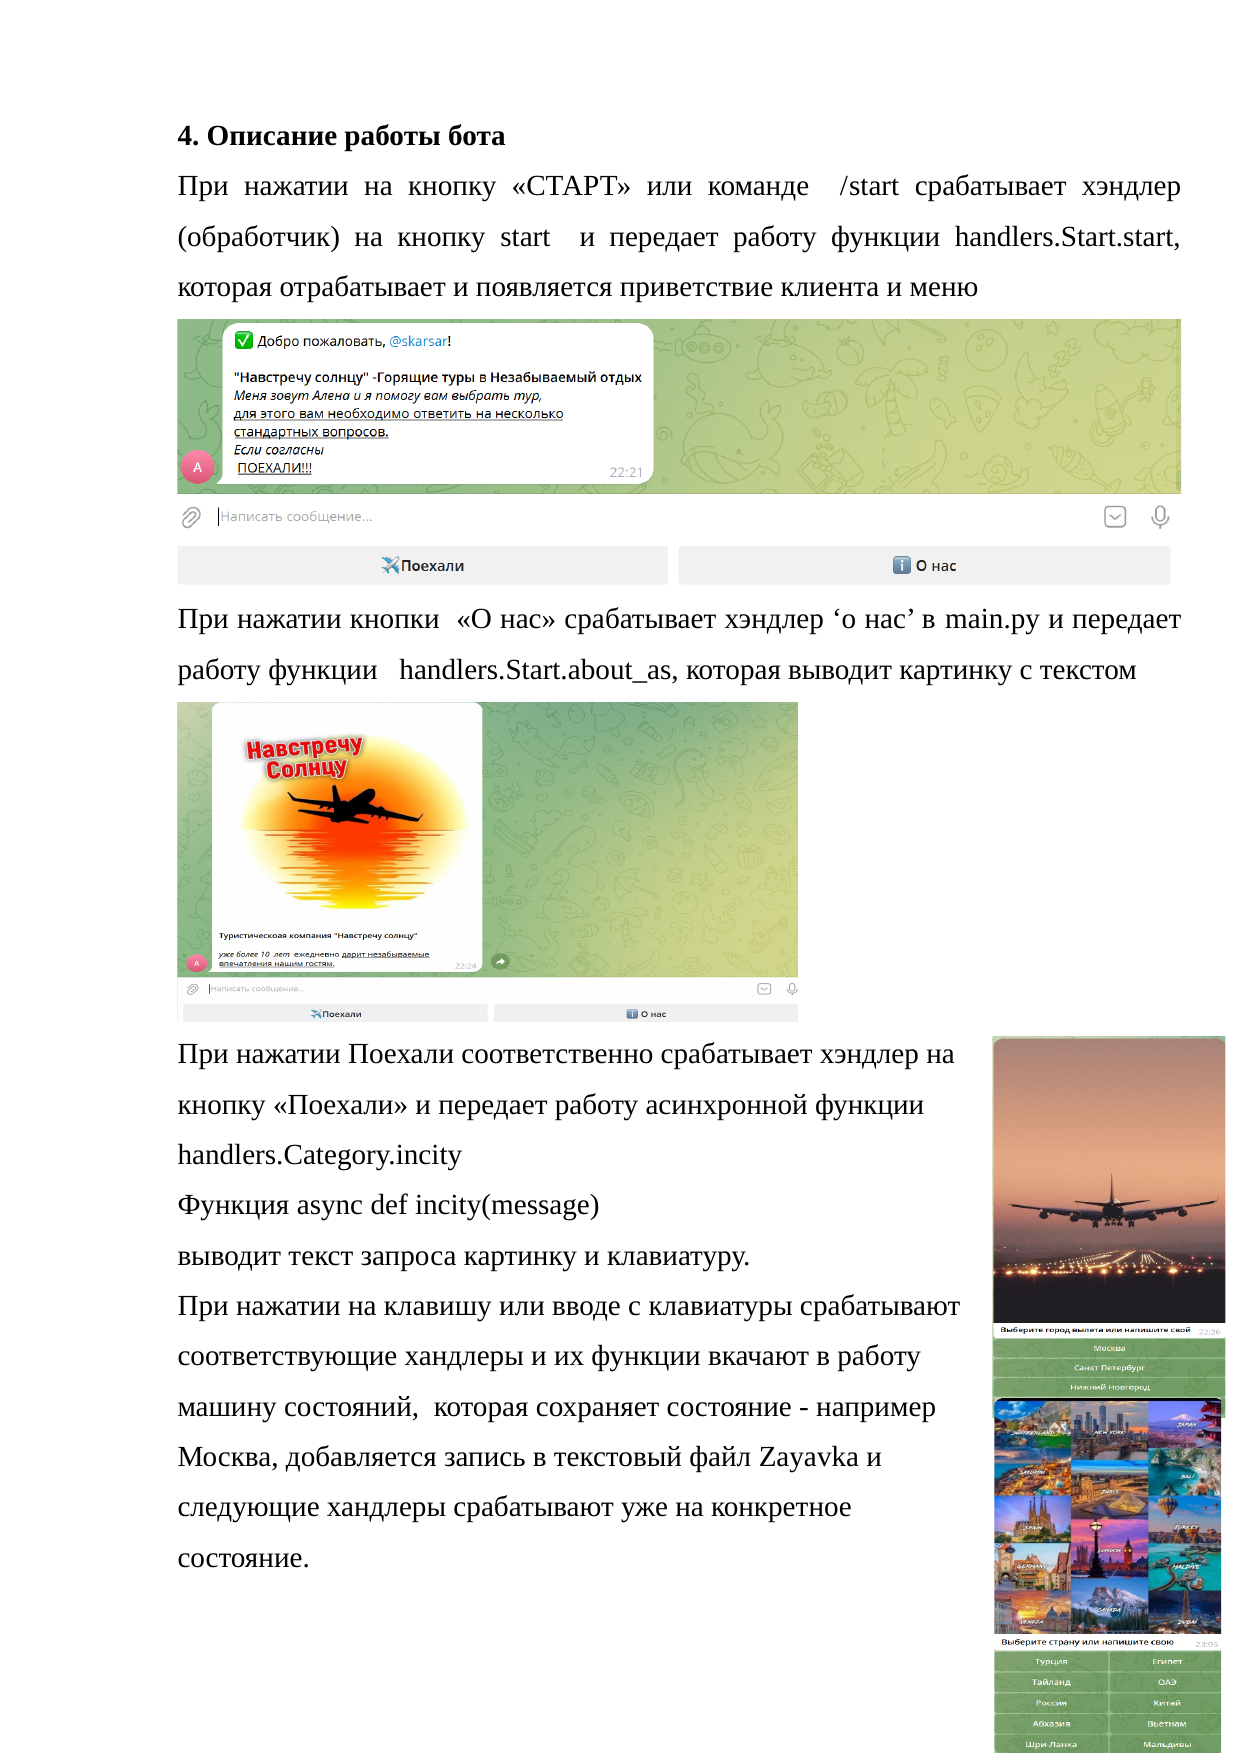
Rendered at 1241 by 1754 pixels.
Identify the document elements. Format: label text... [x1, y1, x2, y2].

text При нажатии Поехали соответственно срабатывает хэндлер на кнопку «Поехали» и передает работу асинхронной функции handlers.Category.incity [177, 1037, 991, 1171]
text При нажатии кнопки «О нас» срабатывает хэндлер ‘о нас’ в main.py и передает работу функции handlers.Start.about_as, которая выводит картинку с текстом [177, 602, 1181, 686]
text соответствующие хандлеры и их функции вкачают в работу машину состояний, которая сохраняет состояние - например Москва, добавляется запись в текстовый файл Zayavka и следующие хандлеры срабатывают уже на конкретное состояние. [177, 1338, 992, 1573]
picture [177, 319, 1182, 587]
text При нажатии на клавишу или вводе с клавиатуры срабатывают [177, 1288, 991, 1322]
text выводит текст запроса картинку и клавиатуру. [177, 1238, 991, 1271]
text 4. Описание работы бота [177, 118, 1181, 152]
picture [991, 1036, 1225, 1751]
picture [177, 702, 798, 1022]
text Функция async def incity(message) [177, 1187, 991, 1221]
text При нажатии на кнопку «СТАРТ» или команде /start срабатывает хэндлер (обработчик) на кнопку start и передает работу функции handlers.Start.start, которая отрабатывает и появляется приветствие клиента и меню [177, 168, 1181, 303]
